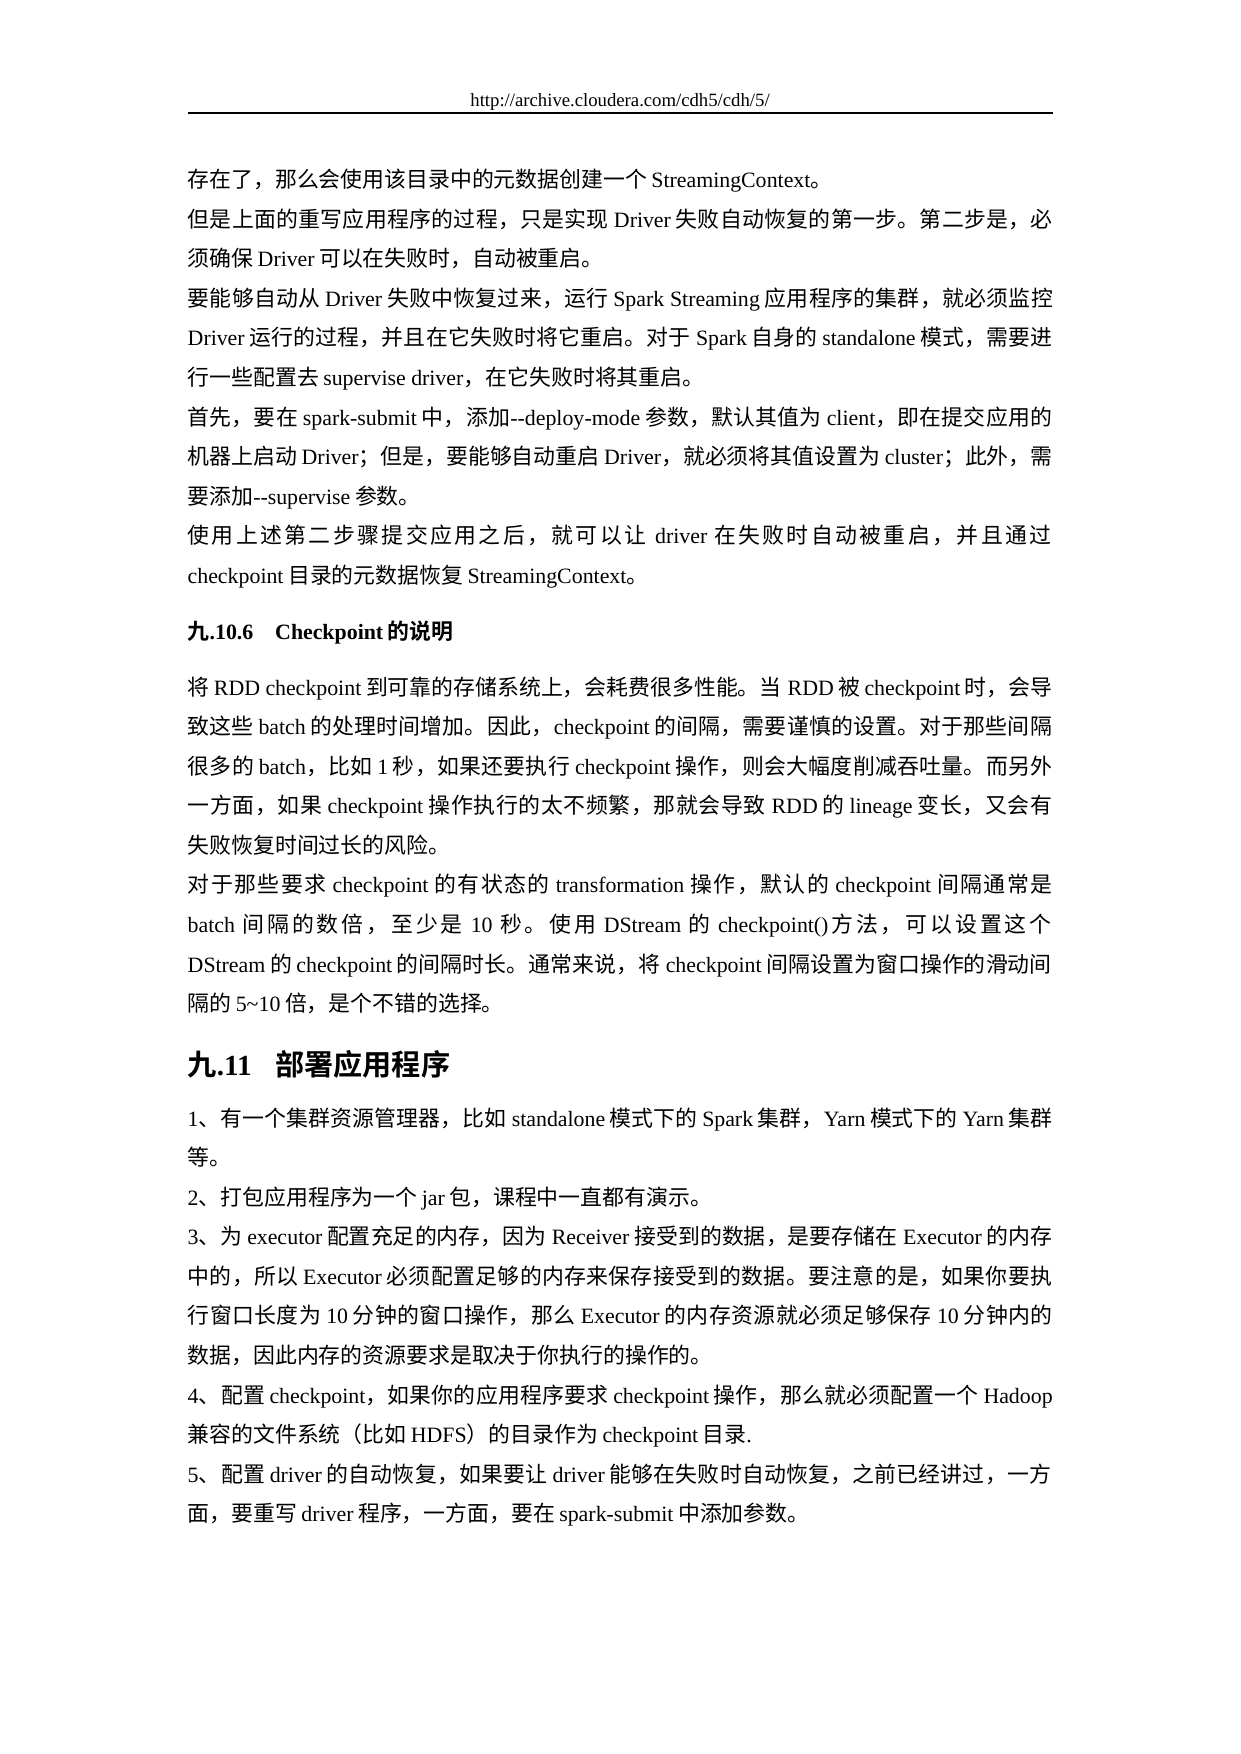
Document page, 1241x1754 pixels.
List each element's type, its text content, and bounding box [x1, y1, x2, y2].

text 但是上面的重写应用程序的过程，只是实现Driver失败自动恢复的第一步。第二步是，必须确保Driver可以在失败时，自动被重启。 [187, 202, 1053, 273]
text 将RDD checkpoint到可靠的存储系统上，会耗费很多性能。当RDD被checkpoint时，会导致这些batch的处理时间增加。因此，checkpoint的间隔，需要谨慎的设置。对于那些间隔很多的batch，比如1秒，如果还要执行checkpoint操作，则会大幅度削减吞吐量。而另外一方面，如果checkpoint操作执行的太不频繁，那就会导致RDD的lineage变长，又会有失败恢复时间过长的风险。 [187, 669, 1053, 859]
text 要能够自动从Driver失败中恢复过来，运行Spark Streaming应用程序的集群，就必须监控Driver运行的过程，并且在它失败时将它重启。对于Spark自身的standalone模式，需要进行一些配置去supervise driver，在它失败时将其重启。 [187, 281, 1053, 392]
subtitle Checkpoint的说明 [187, 614, 1053, 645]
text 2、打包应用程序为一个jar包，课程中一直都有演示。 [187, 1180, 1053, 1211]
text 对于那些要求checkpoint的有状态的transformation操作，默认的checkpoint间隔通常是batch间隔的数倍，至少是10秒。使用DStream的checkpoint()方法，可以设置这个DStream的checkpoint的间隔时长。通常来说，将checkpoint间隔设置为窗口操作的滑动间隔的5~10倍，是个不错的选择。 [187, 867, 1053, 1018]
text 4、配置checkpoint，如果你的应用程序要求checkpoint操作，那么就必须配置一个Hadoop兼容的文件系统（比如HDFS）的目录作为checkpoint目录. [187, 1378, 1053, 1449]
text 使用上述第二步骤提交应用之后，就可以让driver在失败时自动被重启，并且通过checkpoint目录的元数据恢复StreamingContext。 [187, 518, 1053, 589]
subtitle 部署应用程序 [187, 1042, 1053, 1084]
text 3、为executor配置充足的内存，因为Receiver接受到的数据，是要存储在Executor的内存中的，所以Executor必须配置足够的内存来保存接受到的数据。要注意的是，如果你要执行窗口长度为10分钟的窗口操作，那么Executor的内存资源就必须足够保存10分钟内的数据，因此内存的资源要求是取决于你执行的操作的。 [187, 1219, 1053, 1370]
text 首先，要在spark-submit中，添加--deploy-mode参数，默认其值为client，即在提交应用的机器上启动Driver；但是，要能够自动重启Driver，就必须将其值设置为cluster；此外，需要添加--supervise参数。 [187, 399, 1053, 510]
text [187, 162, 1053, 194]
text 5、配置driver的自动恢复，如果要让driver能够在失败时自动恢复，之前已经讲过，一方面，要重写driver程序，一方面，要在spark-submit中添加参数。 [187, 1457, 1053, 1528]
text 1、有一个集群资源管理器，比如standalone模式下的Spark集群，Yarn模式下的Yarn集群等。 [187, 1101, 1053, 1172]
